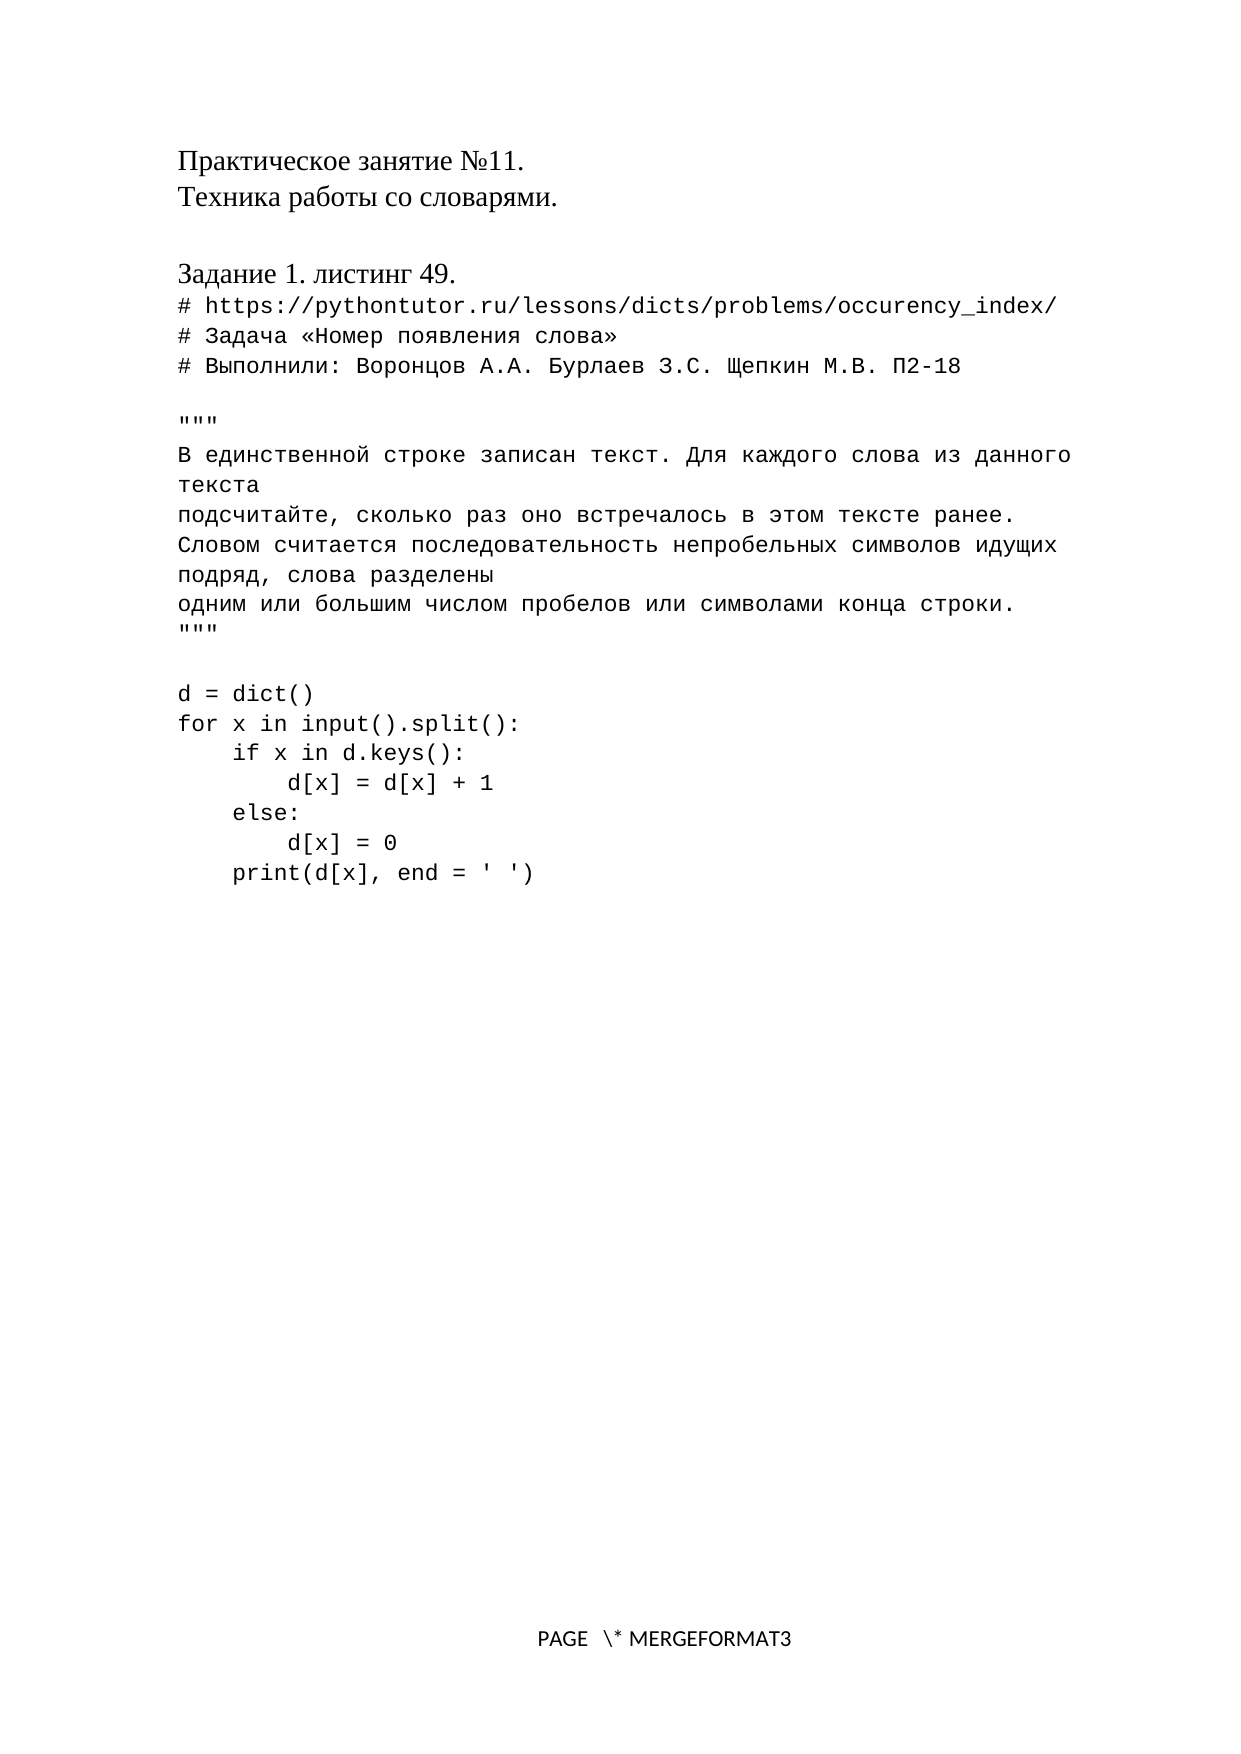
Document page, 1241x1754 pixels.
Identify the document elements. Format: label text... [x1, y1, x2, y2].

text d[x] = 0 [177, 831, 1152, 857]
text # Задача «Номер появления слова» [177, 325, 1152, 351]
text одним или большим числом пробелов или символами конца строки. [177, 593, 1152, 619]
text Задание 1. листинг 49. [177, 256, 1152, 290]
text Словом считается последовательность непробельных символов идущих подряд, слова разделены [177, 533, 1152, 589]
text подсчитайте, сколько раз оно встречалось в этом тексте ранее. [177, 503, 1152, 529]
text else: [177, 801, 1152, 827]
text # Выполнили: Воронцов А.А. Бурлаев З.С. Щепкин М.В. П2-18 [177, 354, 1152, 380]
text # https://pythontutor.ru/lessons/dicts/problems/occurency_index/ [177, 295, 1152, 321]
text for x in input().split(): [177, 712, 1152, 738]
text if x in d.keys(): [177, 742, 1152, 768]
text print(d[x], end = ' ') [177, 861, 1152, 887]
text Техника работы со словарями. [177, 179, 1152, 213]
text """ [177, 414, 1152, 440]
text d = dict() [177, 682, 1152, 708]
text В единственной строке записан текст. Для каждого слова из данного текста [177, 444, 1152, 499]
text d[x] = d[x] + 1 [177, 772, 1152, 797]
text """ [177, 623, 1152, 648]
subtitle Практическое занятие №11. [177, 143, 1152, 177]
